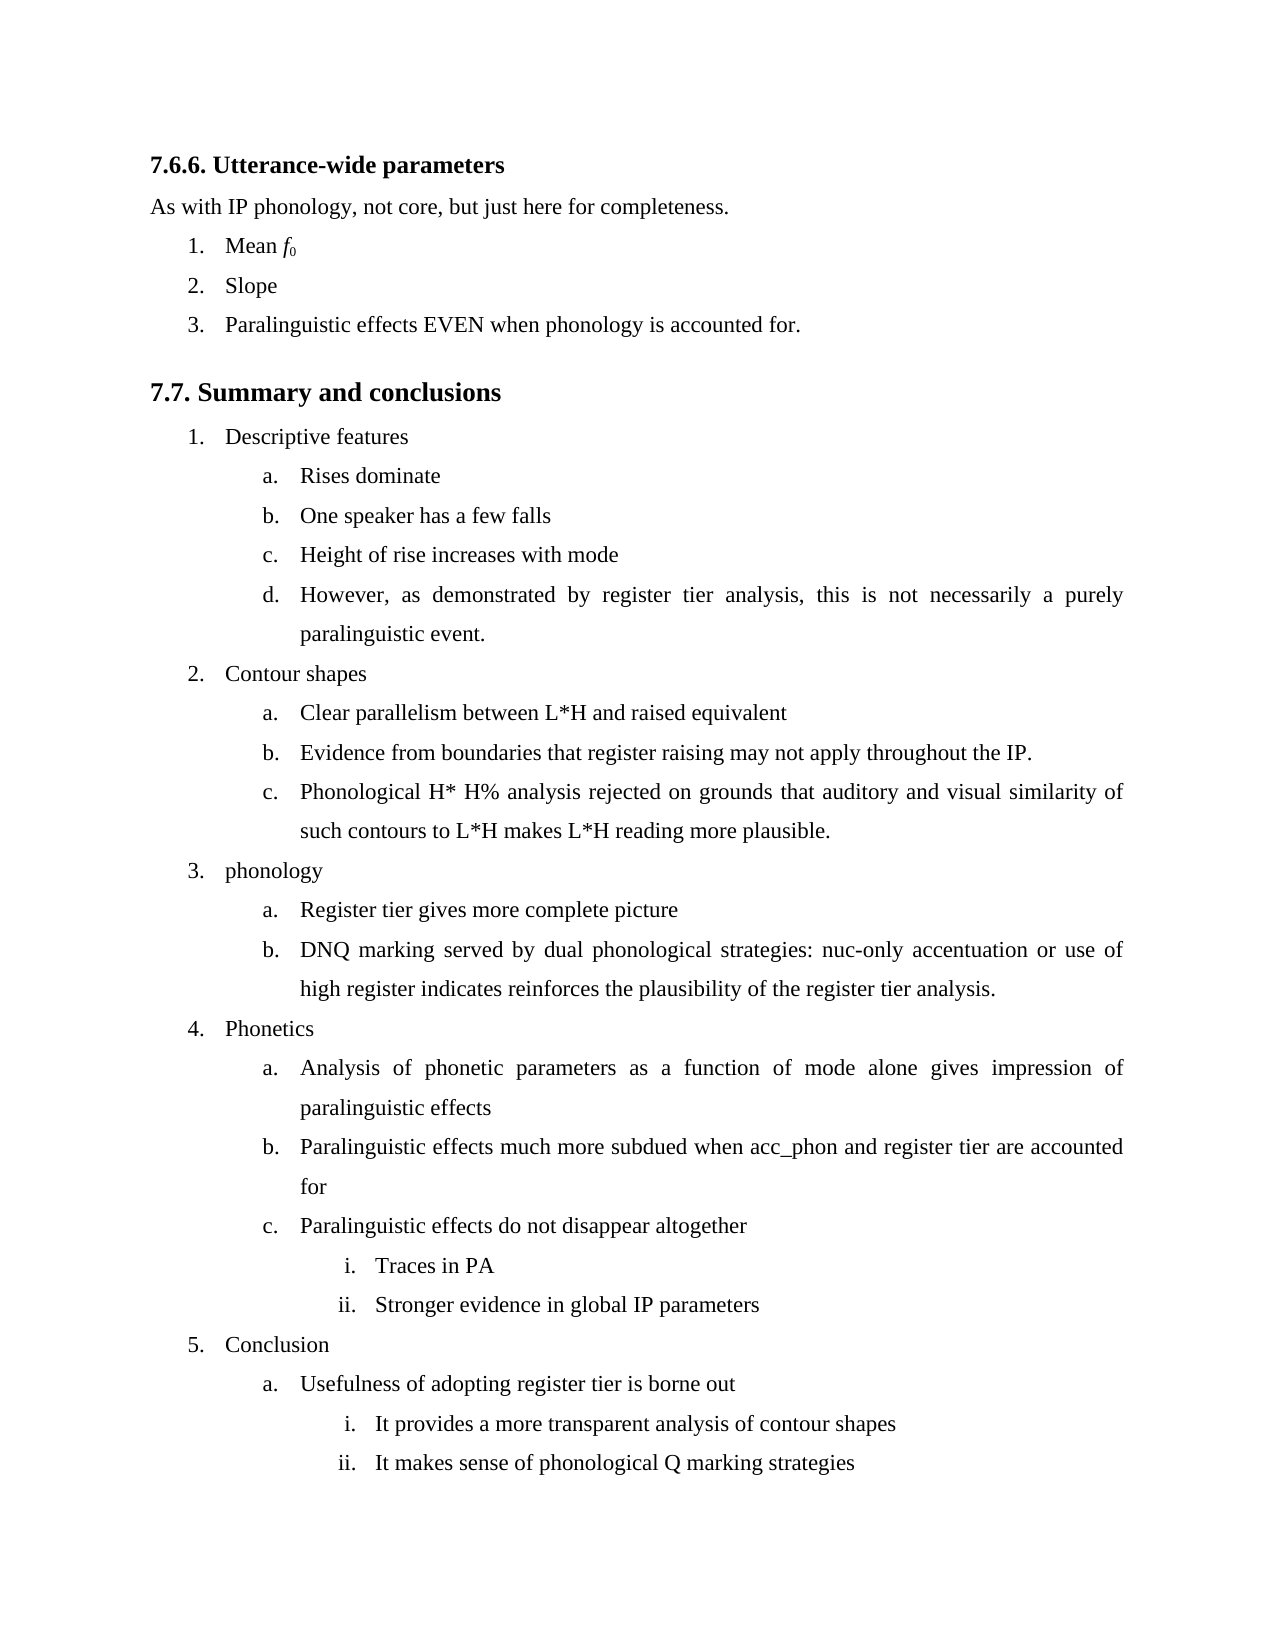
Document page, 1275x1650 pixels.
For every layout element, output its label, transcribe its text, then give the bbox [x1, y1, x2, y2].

list Phonetics [187, 1015, 1125, 1041]
list Height of rise increases with mode [262, 541, 1125, 567]
list Register tier gives more complete picture [262, 896, 1125, 923]
list One speaker has a few falls [262, 502, 1125, 528]
list Paralinguistic effects EVEN when phonology is accounted for. [187, 312, 1125, 338]
list Paralinguistic effects do not disappear altogether [262, 1212, 1125, 1239]
list Analysis of phonetic parameters as a function of mode alone gives impression of paralinguistic effects [262, 1054, 1125, 1120]
list Phonological H* H% analysis rejected on grounds that auditory and visual similarity of such contours to L*H makes L*H reading more plausible. [262, 778, 1125, 844]
list Paralinguistic effects much more subdued when acc_phon and register tier are accounted for [262, 1133, 1125, 1199]
list Traces in PA [356, 1252, 1125, 1278]
list Conclusion [187, 1331, 1125, 1357]
list Mean f0 [187, 233, 1125, 259]
list phonology [187, 857, 1125, 883]
list Usefulness of adopting register tier is borne out [262, 1370, 1125, 1397]
list However, as demonstrated by register tier analysis, this is not necessarily a purely paralinguistic event. [262, 581, 1125, 646]
list Rises dominate [262, 462, 1125, 488]
list It provides a more transparent analysis of contour shapes [356, 1410, 1125, 1436]
list Clear parallelism between L*H and raised equivalent [262, 699, 1125, 725]
list Contour shapes [187, 659, 1125, 686]
list Stronger evidence in global IP parameters [356, 1291, 1125, 1318]
text As with IP phonology, not core, but just here for completeness. [150, 193, 1125, 219]
list Evidence from boundaries that register raising may not apply throughout the IP. [262, 738, 1125, 765]
list It makes sense of phonological Q marking strategies [356, 1449, 1125, 1476]
list DNQ marking served by dual phonological strategies: nuc-only accentuation or use of high register indicates reinforces the plausibility of the register tier analysis. [262, 936, 1125, 1002]
subtitle Utterance-wide parameters [150, 150, 1125, 179]
list Descriptive features [187, 423, 1125, 449]
subtitle Summary and conclusions [150, 376, 1125, 407]
list Slope [187, 272, 1125, 298]
